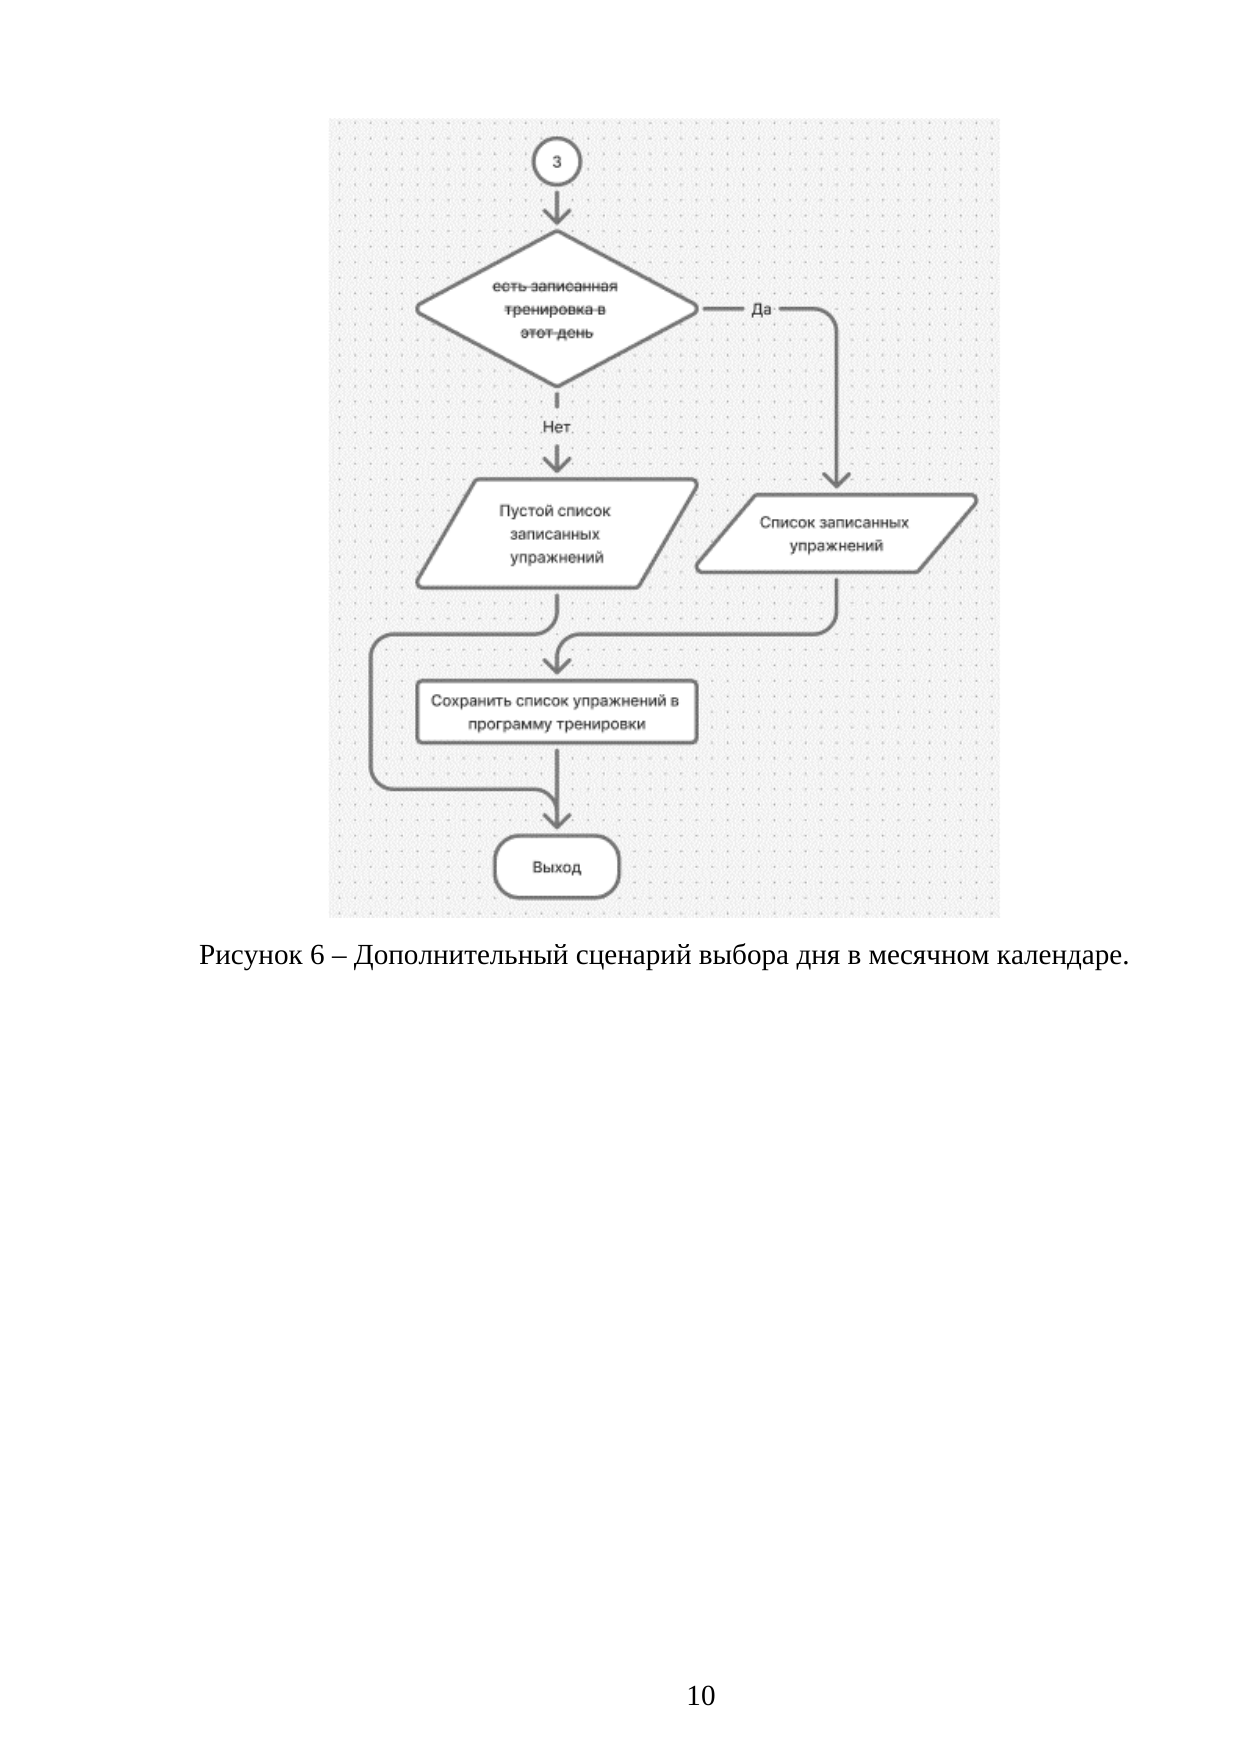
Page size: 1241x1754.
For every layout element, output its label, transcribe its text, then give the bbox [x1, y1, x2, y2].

picture [328, 118, 1001, 918]
text Рисунок 6 – Дополнительный сценарий выбора дня в месячном календаре. [177, 937, 1152, 971]
